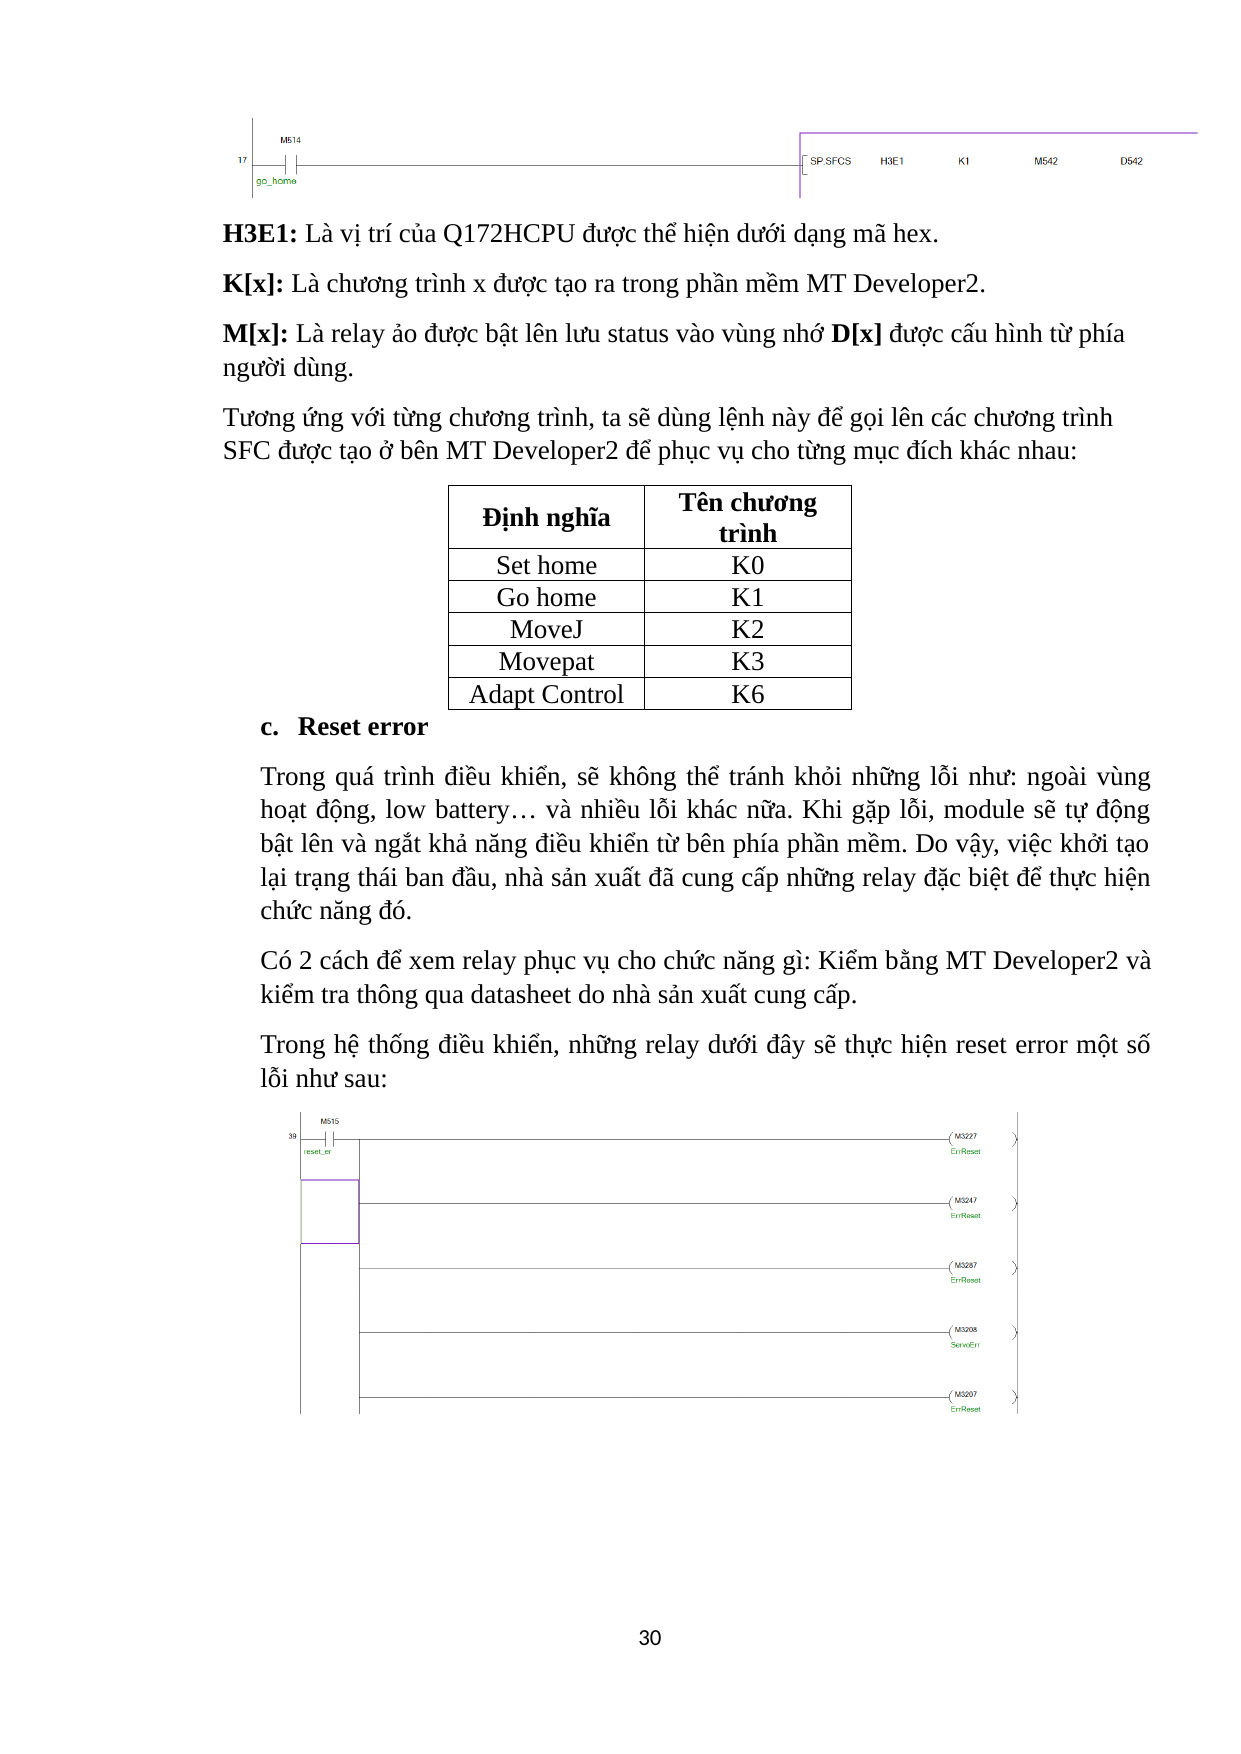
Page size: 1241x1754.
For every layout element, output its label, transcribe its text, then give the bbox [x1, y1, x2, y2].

table_cell Movepat [449, 646, 644, 677]
text M[x]: Là relay ảo được bật lên lưu status vào vùng nhớ D[x] được cấu hình từ phía người dùng. [223, 317, 1152, 382]
text Tương ứng với từng chương trình, ta sẽ dùng lệnh này để gọi lên các chương trình SFC được tạo ở bên MT Developer2 để phục vụ cho từng mục đích khác nhau: [223, 401, 1152, 466]
table_cell Set home [449, 549, 644, 580]
table_cell MoveJ [449, 613, 644, 644]
picture [278, 1112, 1021, 1414]
table_header Tên chương trình [645, 486, 851, 548]
text Có 2 cách để xem relay phục vụ cho chức năng gì: Kiểm bằng MT Developer2 và kiểm tra thông qua datasheet do nhà sản xuất cung cấp. [260, 944, 1152, 1009]
table_cell K0 [645, 549, 851, 580]
table_header Định nghĩa [449, 486, 644, 548]
text K[x]: Là chương trình x được tạo ra trong phần mềm MT Developer2. [223, 267, 1152, 298]
table_cell Adapt Control [449, 678, 644, 709]
text Trong quá trình điều khiển, sẽ không thể tránh khỏi những lỗi như: ngoài vùng hoạt động, low battery… và nhiều lỗi khác nữa. Khi gặp lỗi, module sẽ tự động bật lên và ngắt khả năng điều khiển từ bên phía phần mềm. Do vậy, việc khởi tạo lại trạng thái ban đầu, nhà sản xuất đã cung cấp những relay đặc biệt để thực hiện chức năng đó. [260, 760, 1152, 925]
text Trong hệ thống điều khiển, những relay dưới đây sẽ thực hiện reset error một số lỗi như sau: [260, 1028, 1152, 1093]
table_cell K2 [645, 613, 851, 644]
table_cell K3 [645, 646, 851, 677]
text H3E1: Là vị trí của Q172HCPU được thể hiện dưới dạng mã hex. [223, 217, 1152, 248]
table_cell K1 [645, 581, 851, 612]
table_cell K6 [645, 678, 851, 709]
list Reset error [260, 710, 1152, 741]
picture [222, 118, 1198, 198]
table_cell Go home [449, 581, 644, 612]
